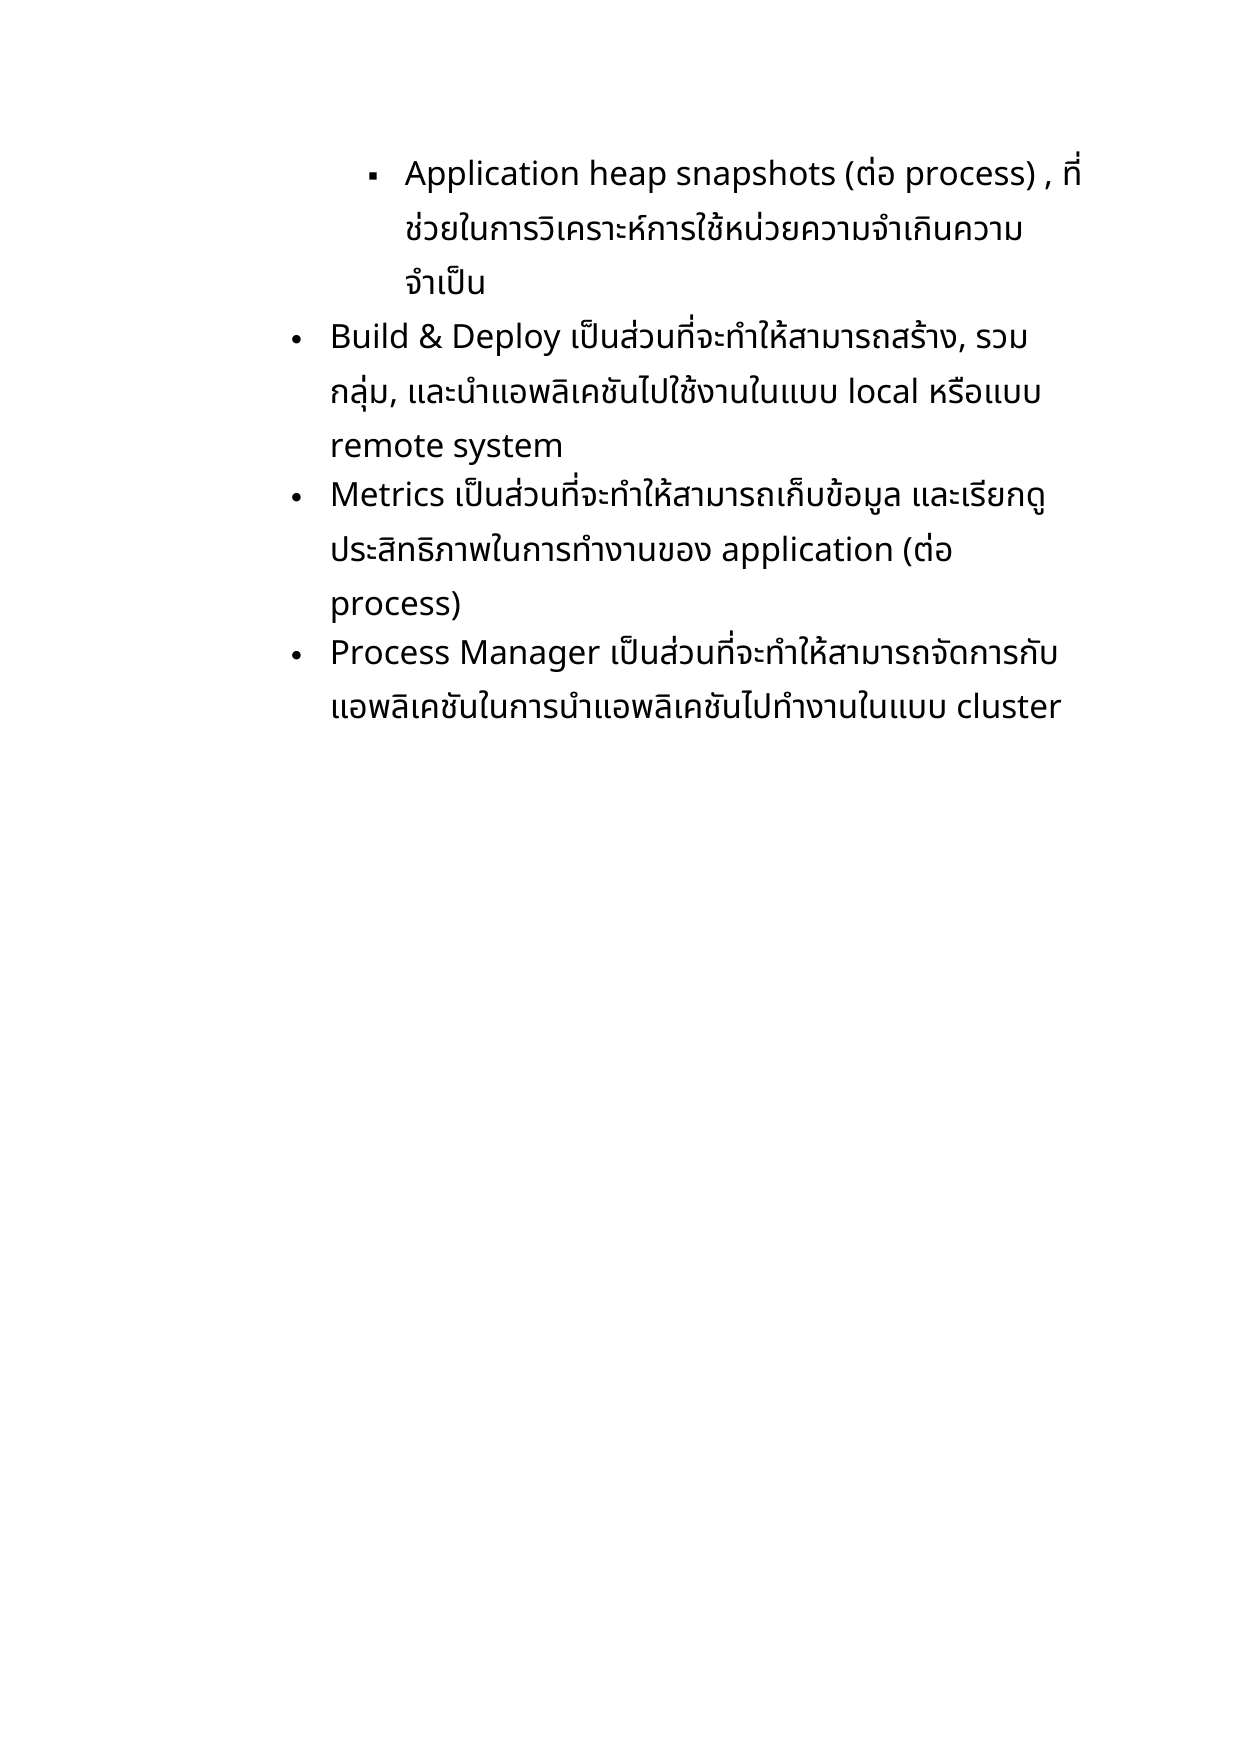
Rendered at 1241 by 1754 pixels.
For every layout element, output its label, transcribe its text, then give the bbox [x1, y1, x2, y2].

list Metrics เป็นส่วนที่จะทำให้สามารถเก็บข้อมูล และเรียกดูประสิทธิภาพในการทำงานของ application (ต่อ process) [292, 471, 1090, 625]
list Process Manager เป็นส่วนที่จะทำให้สามารถจัดการกับแอพลิเคชันในการนำแอพลิเคชันไปทำงานในแบบ cluster [292, 629, 1090, 734]
list Application heap snapshots (ต่อ process) , ที่ช่วยในการวิเคราะห์การใช้หน่วยความจำเกินความจำเป็น [367, 150, 1090, 309]
list Build & Deploy เป็นส่วนที่จะทำให้สามารถสร้าง, รวมกลุ่ม, และนำแอพลิเคชันไปใช้งานในแบบ local หรือแบบ remote system [292, 313, 1090, 467]
